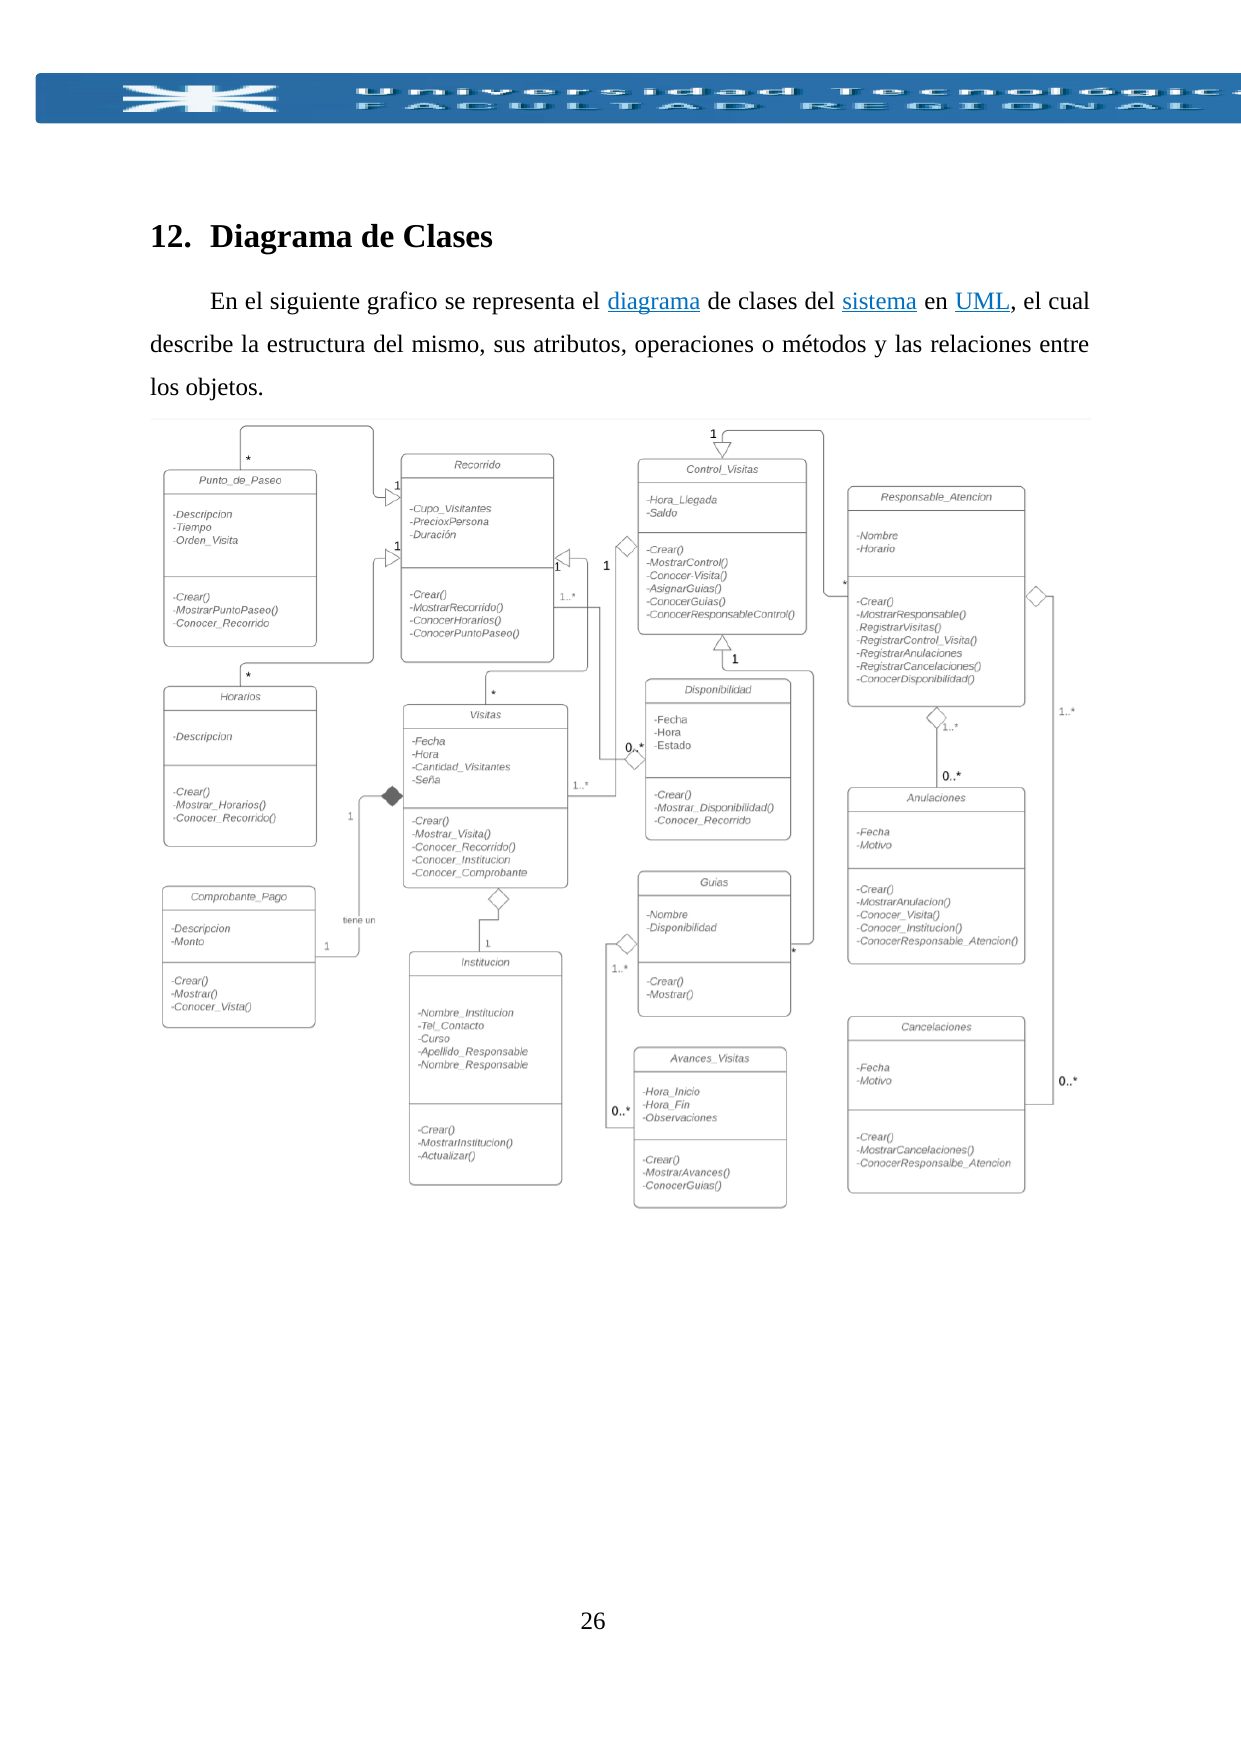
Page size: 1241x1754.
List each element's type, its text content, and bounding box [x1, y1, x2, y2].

subtitle Diagrama de Clases [150, 216, 1090, 254]
text En el siguiente grafico se representa el diagrama de clases del sistema en UML, el cual describe la estructura del mismo, sus atributos, operaciones o métodos y las relaciones entre los objetos. [150, 286, 1090, 401]
picture [151, 418, 1092, 1210]
picture [35, 73, 1241, 124]
